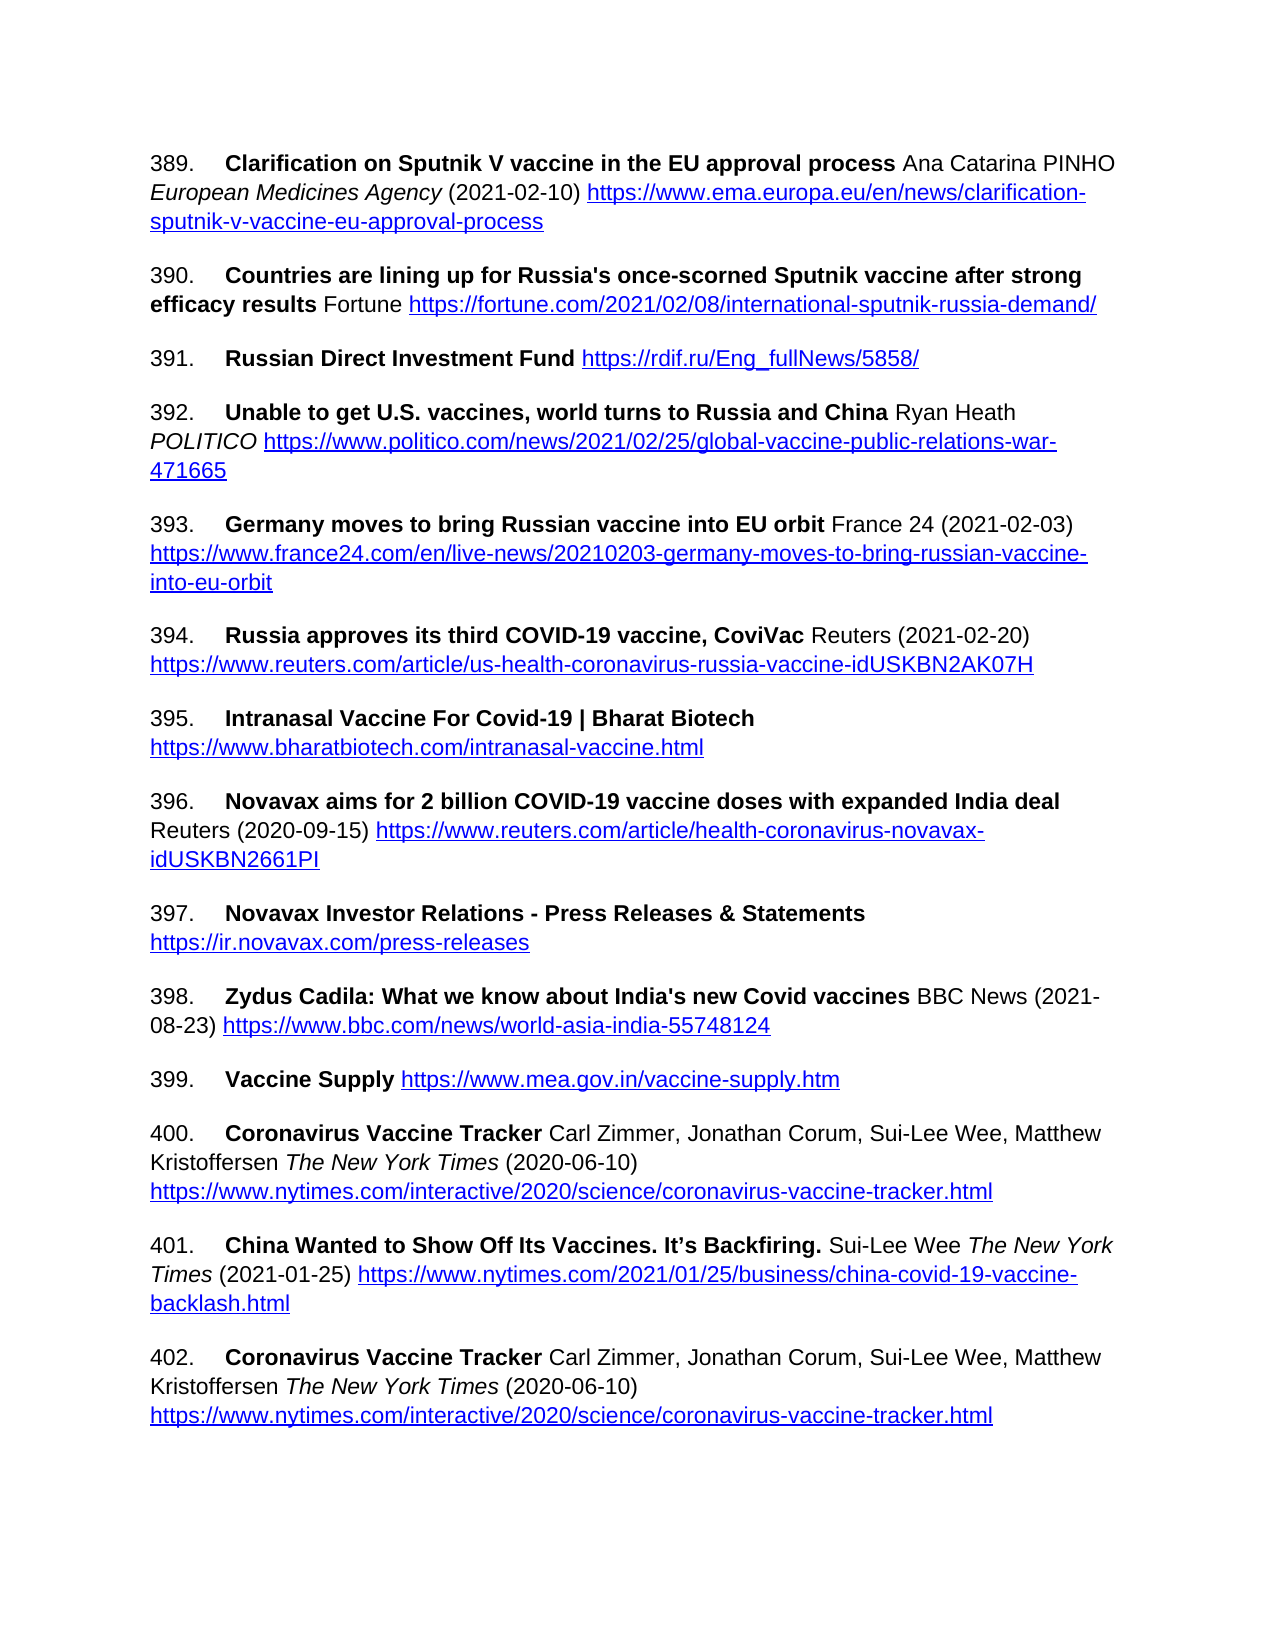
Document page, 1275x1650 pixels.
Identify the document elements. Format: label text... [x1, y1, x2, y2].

text 389. Clarification on Sputnik V vaccine in the EU approval process Ana Catarina PINHO European Medicines Agency (2021-02-10) https://www.ema.europa.eu/en/news/clarification-sputnik-v-vaccine-eu-approval-process [150, 150, 1125, 234]
text 395. Intranasal Vaccine For Covid-19 | Bharat Biotech https://www.bharatbiotech.com/intranasal-vaccine.html [150, 705, 1125, 761]
text 394. Russia approves its third COVID-19 vaccine, CoviVac Reuters (2021-02-20) https://www.reuters.com/article/us-health-coronavirus-russia-vaccine-idUSKBN2AK07H [150, 622, 1125, 678]
text 399. Vaccine Supply https://www.mea.gov.in/vaccine-supply.htm [150, 1066, 1125, 1092]
text 402. Coronavirus Vaccine Tracker Carl Zimmer, Jonathan Corum, Sui-Lee Wee, Matthew Kristoffersen The New York Times (2020-06-10) https://www.nytimes.com/interactive/2020/science/coronavirus-vaccine-tracker.html [150, 1344, 1125, 1428]
text 391. Russian Direct Investment Fund https://rdif.ru/Eng_fullNews/5858/ [150, 345, 1125, 371]
text 401. China Wanted to Show Off Its Vaccines. It’s Backfiring. Sui-Lee Wee The New York Times (2021-01-25) https://www.nytimes.com/2021/01/25/business/china-covid-19-vaccine-backlash.html [150, 1232, 1125, 1316]
text 397. Novavax Investor Relations - Press Releases & Statements https://ir.novavax.com/press-releases [150, 900, 1125, 956]
text 400. Coronavirus Vaccine Tracker Carl Zimmer, Jonathan Corum, Sui-Lee Wee, Matthew Kristoffersen The New York Times (2020-06-10) https://www.nytimes.com/interactive/2020/science/coronavirus-vaccine-tracker.html [150, 1120, 1125, 1204]
text 393. Germany moves to bring Russian vaccine into EU orbit France 24 (2021-02-03) https://www.france24.com/en/live-news/20210203-germany-moves-to-bring-russian-vaccine-into-eu-orbit [150, 511, 1125, 595]
text 396. Novavax aims for 2 billion COVID-19 vaccine doses with expanded India deal Reuters (2020-09-15) https://www.reuters.com/article/health-coronavirus-novavax-idUSKBN2661PI [150, 788, 1125, 873]
text 392. Unable to get U.S. vaccines, world turns to Russia and China Ryan Heath POLITICO https://www.politico.com/news/2021/02/25/global-vaccine-public-relations-war-471665 [150, 399, 1125, 483]
text 398. Zydus Cadila: What we know about India's new Covid vaccines BBC News (2021-08-23) https://www.bbc.com/news/world-asia-india-55748124 [150, 983, 1125, 1038]
text 390. Countries are lining up for Russia's once-scorned Sputnik vaccine after strong efficacy results Fortune https://fortune.com/2021/02/08/international-sputnik-russia-demand/ [150, 262, 1125, 317]
